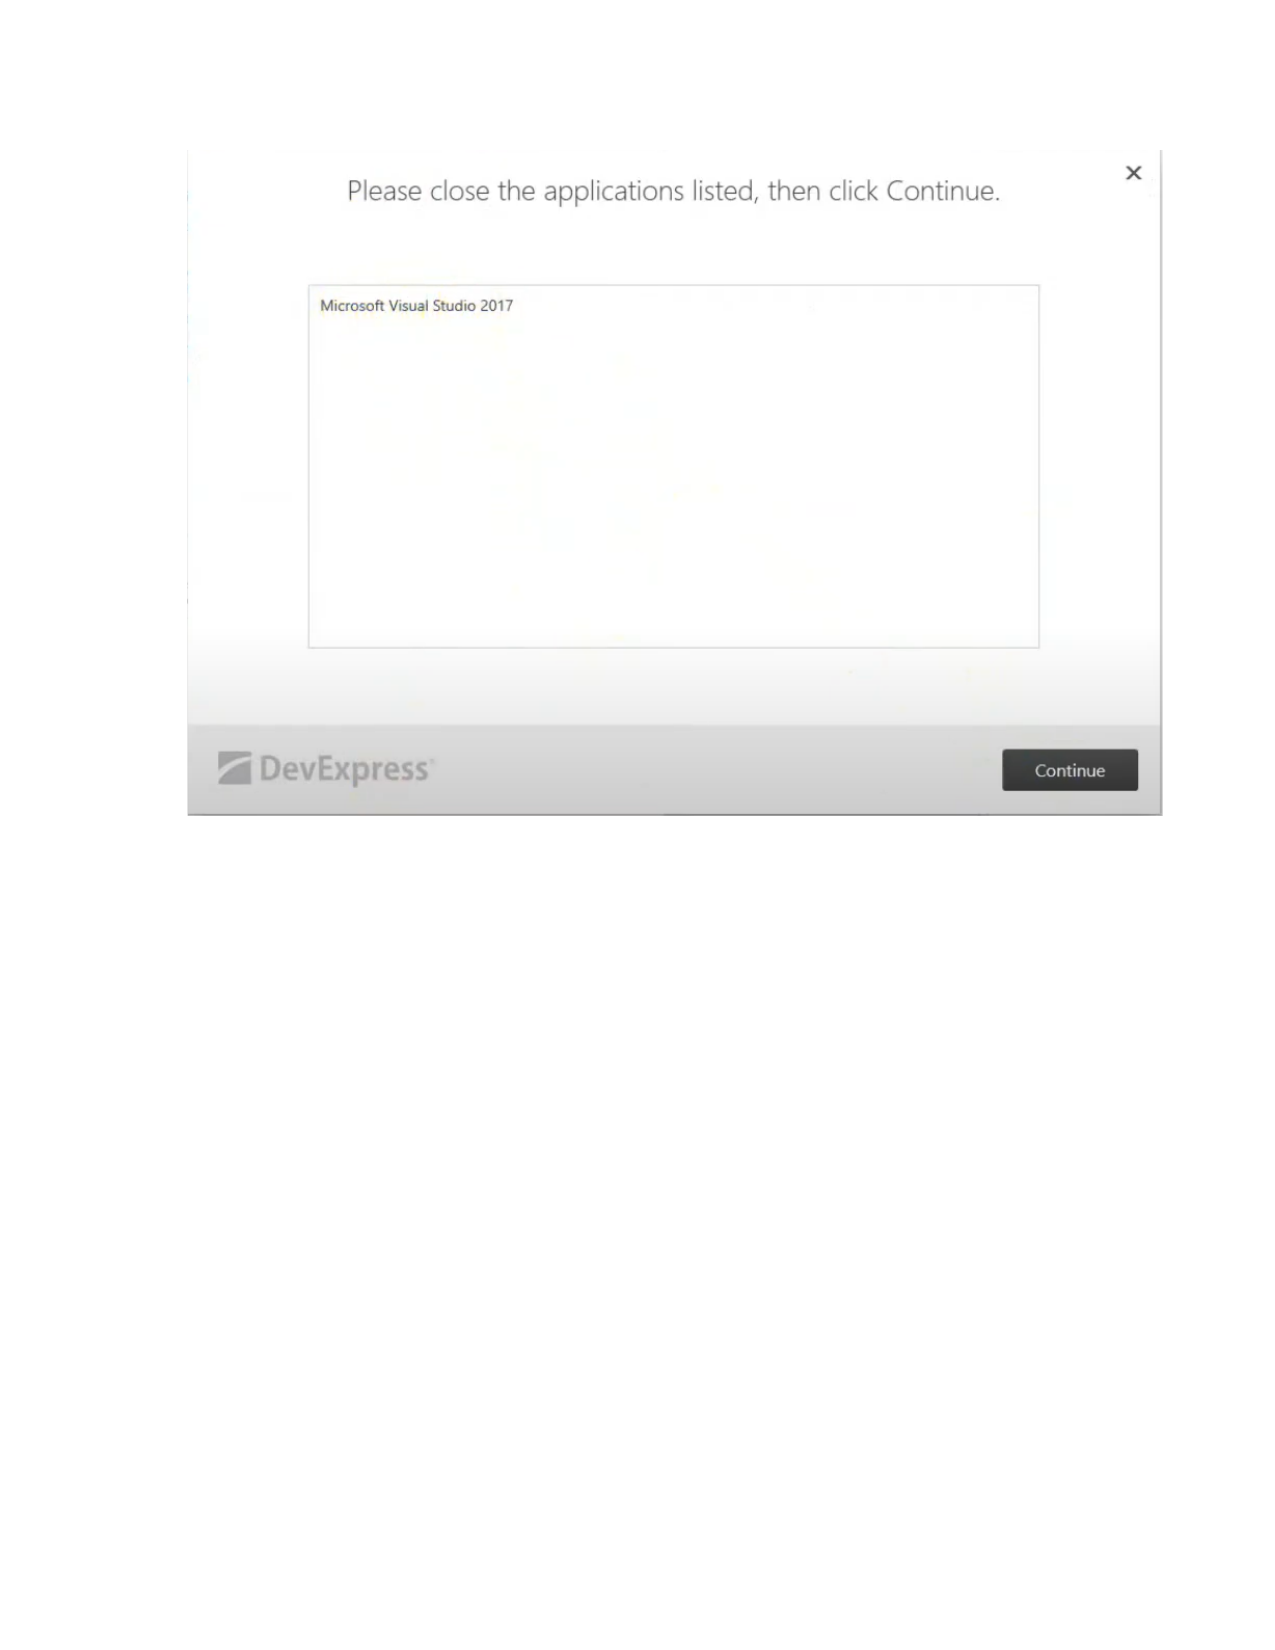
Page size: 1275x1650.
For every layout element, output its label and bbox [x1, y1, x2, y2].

picture [187, 150, 1163, 816]
